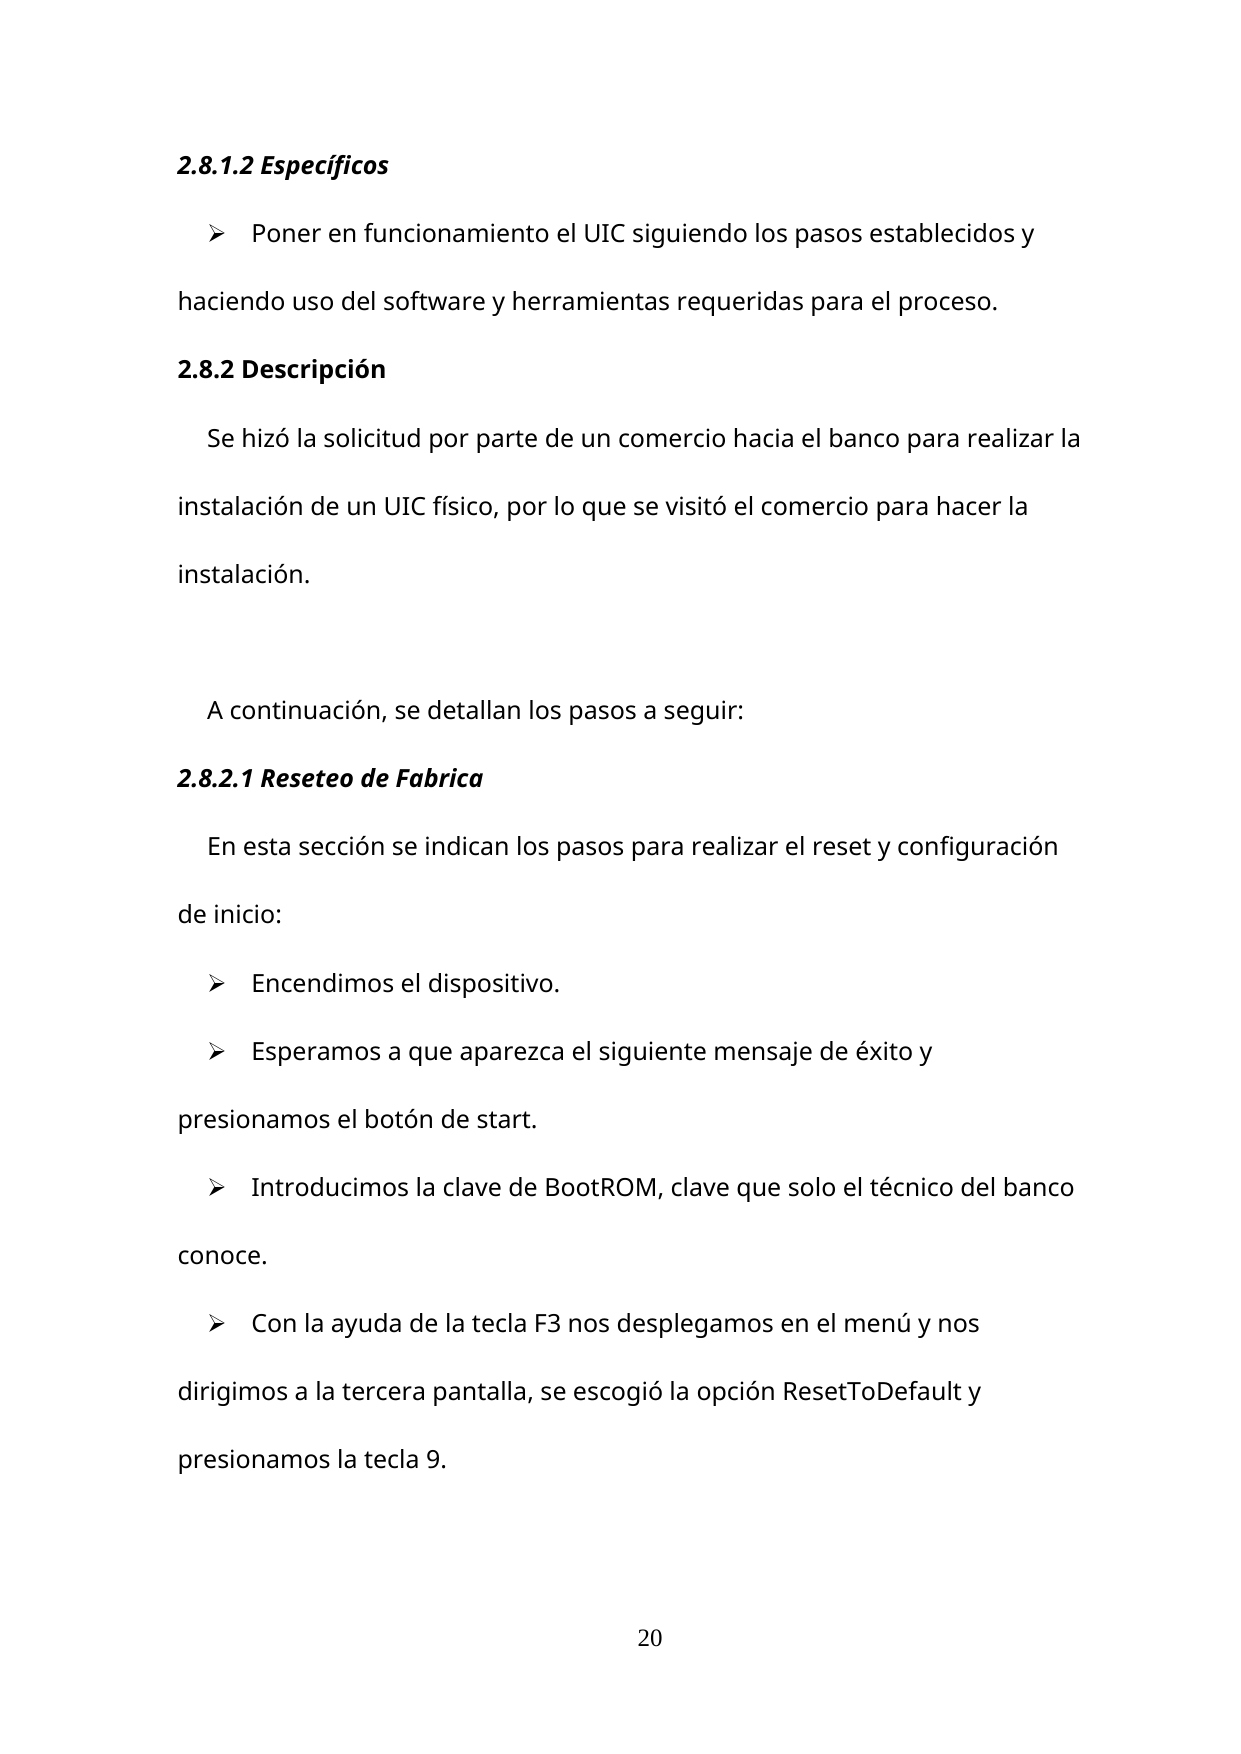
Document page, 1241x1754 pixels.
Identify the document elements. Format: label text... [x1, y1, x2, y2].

text Reseteo de Fabrica [177, 761, 1092, 795]
text Específicos [177, 148, 1092, 182]
subtitle Descripción [177, 352, 1092, 386]
list Poner en funcionamiento el UIC siguiendo los pasos establecidos y haciendo uso del software y herramientas requeridas para el proceso. [177, 216, 1092, 318]
text A continuación, se detallan los pasos a seguir: [177, 693, 1092, 727]
list Encendimos el dispositivo. [177, 965, 1092, 999]
list Esperamos a que aparezca el siguiente mensaje de éxito y presionamos el botón de start. [177, 1033, 1092, 1136]
text Se hizó la solicitud por parte de un comercio hacia el banco para realizar la instalación de un UIC físico, por lo que se visitó el comercio para hacer la instalación. [177, 420, 1092, 591]
list Introducimos la clave de BootROM, clave que solo el técnico del banco conoce. [177, 1169, 1092, 1272]
list Con la ayuda de la tecla F3 nos desplegamos en el menú y nos dirigimos a la tercera pantalla, se escogió la opción ResetToDefault y presionamos la tecla 9. [177, 1306, 1092, 1476]
text En esta sección se indican los pasos para realizar el reset y configuración de inicio: [177, 829, 1092, 931]
